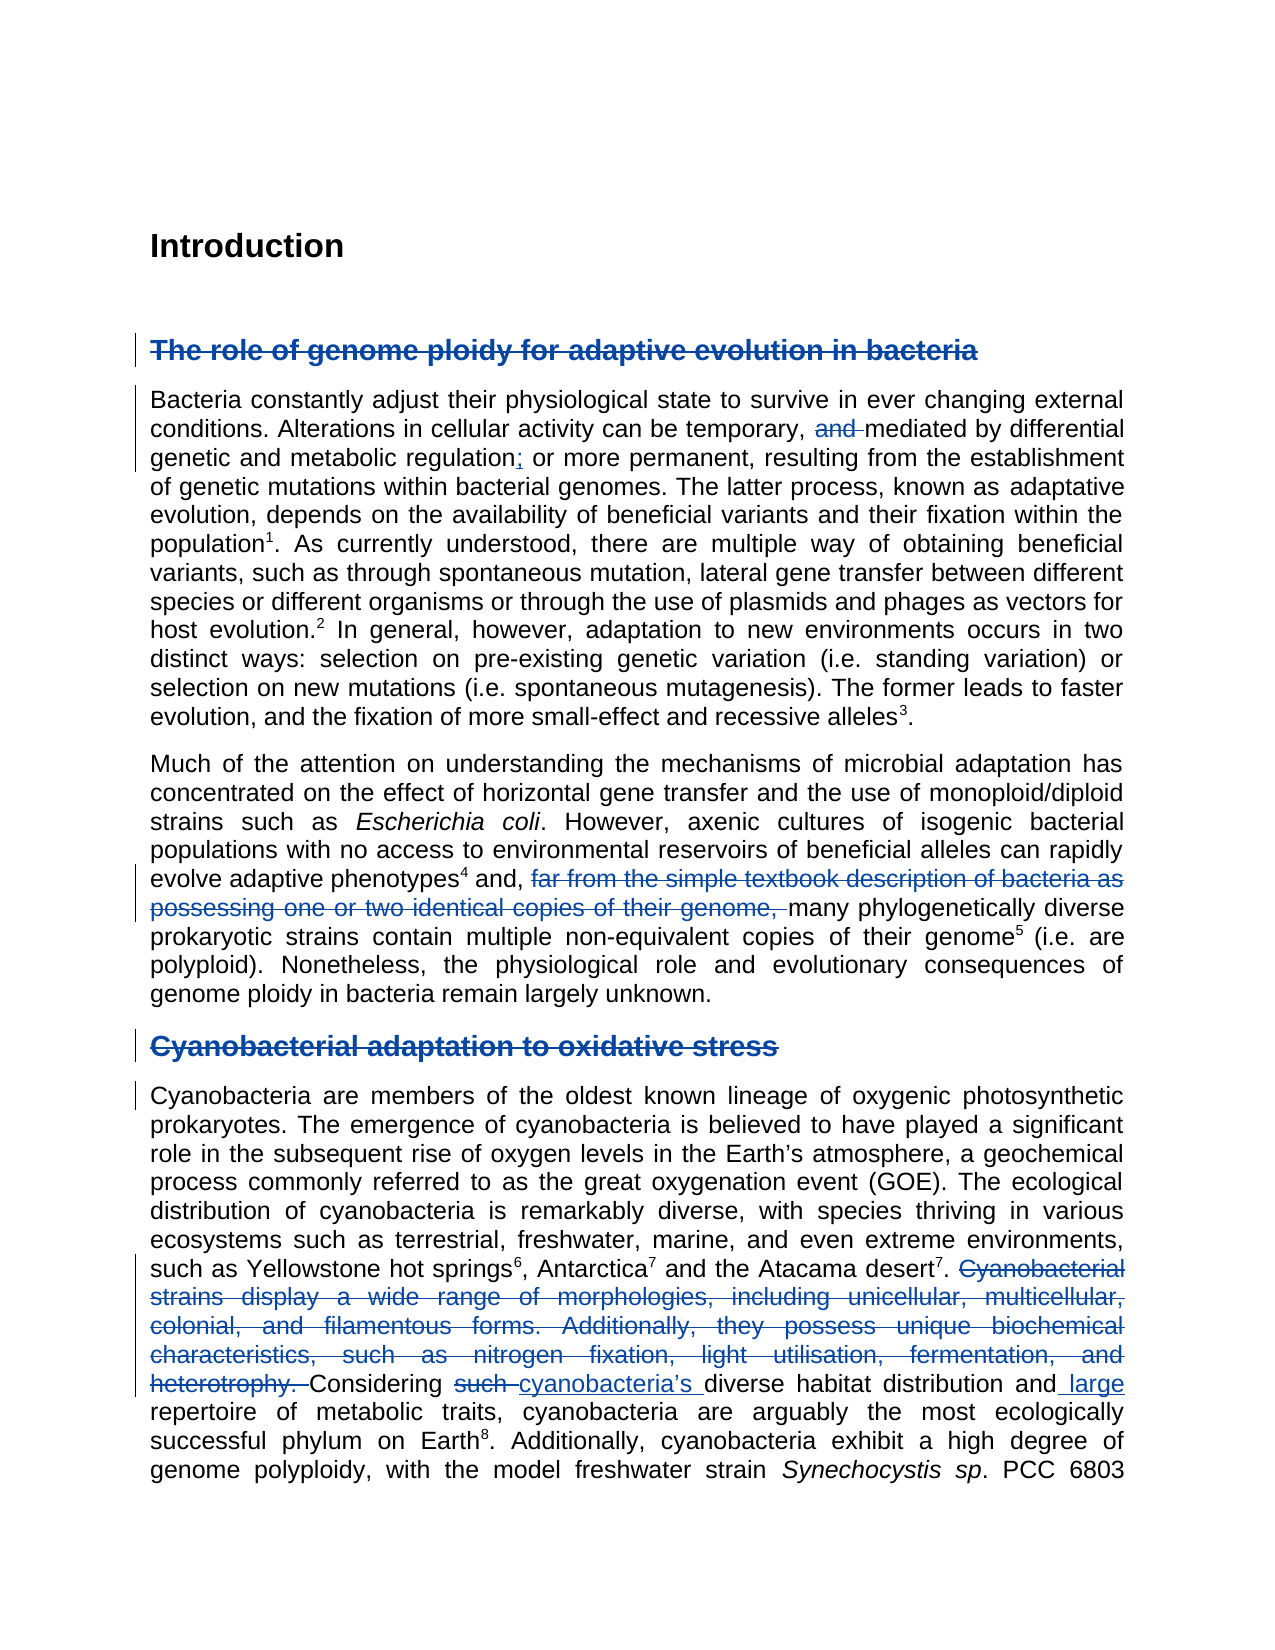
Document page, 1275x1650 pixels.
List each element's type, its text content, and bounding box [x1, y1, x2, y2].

text Much of the attention on understanding the mechanisms of microbial adaptation has concentrated on the effect of horizontal gene transfer and the use of monoploid/diploid strains such as Escherichia coli. However, axenic cultures of isogenic bacterial populations with no access to environmental reservoirs of beneficial alleles can rapidly evolve adaptive phenotypes and, many phylogenetically diverse prokaryotic strains contain multiple non-equivalent copies of their genome (i.e. are polyploid). Nonetheless, the physiological role and evolutionary consequences of genome ploidy in bacteria remain largely unknown. [150, 749, 1125, 1008]
subtitle Introduction [150, 226, 1125, 265]
text Bacteria constantly adjust their physiological state to survive in ever changing external conditions. Alterations in cellular activity can be temporary, mediated by differential genetic and metabolic regulation or more permanent, resulting from the establishment of genetic mutations within bacterial genomes. The latter process, known as adaptative evolution, depends on the availability of beneficial variants and their fixation within the population. As currently understood, there are multiple way of obtaining beneficial variants, such as through spontaneous mutation, lateral gene transfer between different species or different organisms or through the use of plasmids and phages as vectors for host evolution. In general, however, adaptation to new environments occurs in two distinct ways: selection on pre-existing genetic variation (i.e. standing variation) or selection on new mutations (i.e. spontaneous mutagenesis). The former leads to faster evolution, and the fixation of more small-effect and recessive alleles. [150, 385, 1125, 730]
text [150, 1357, 1125, 1483]
